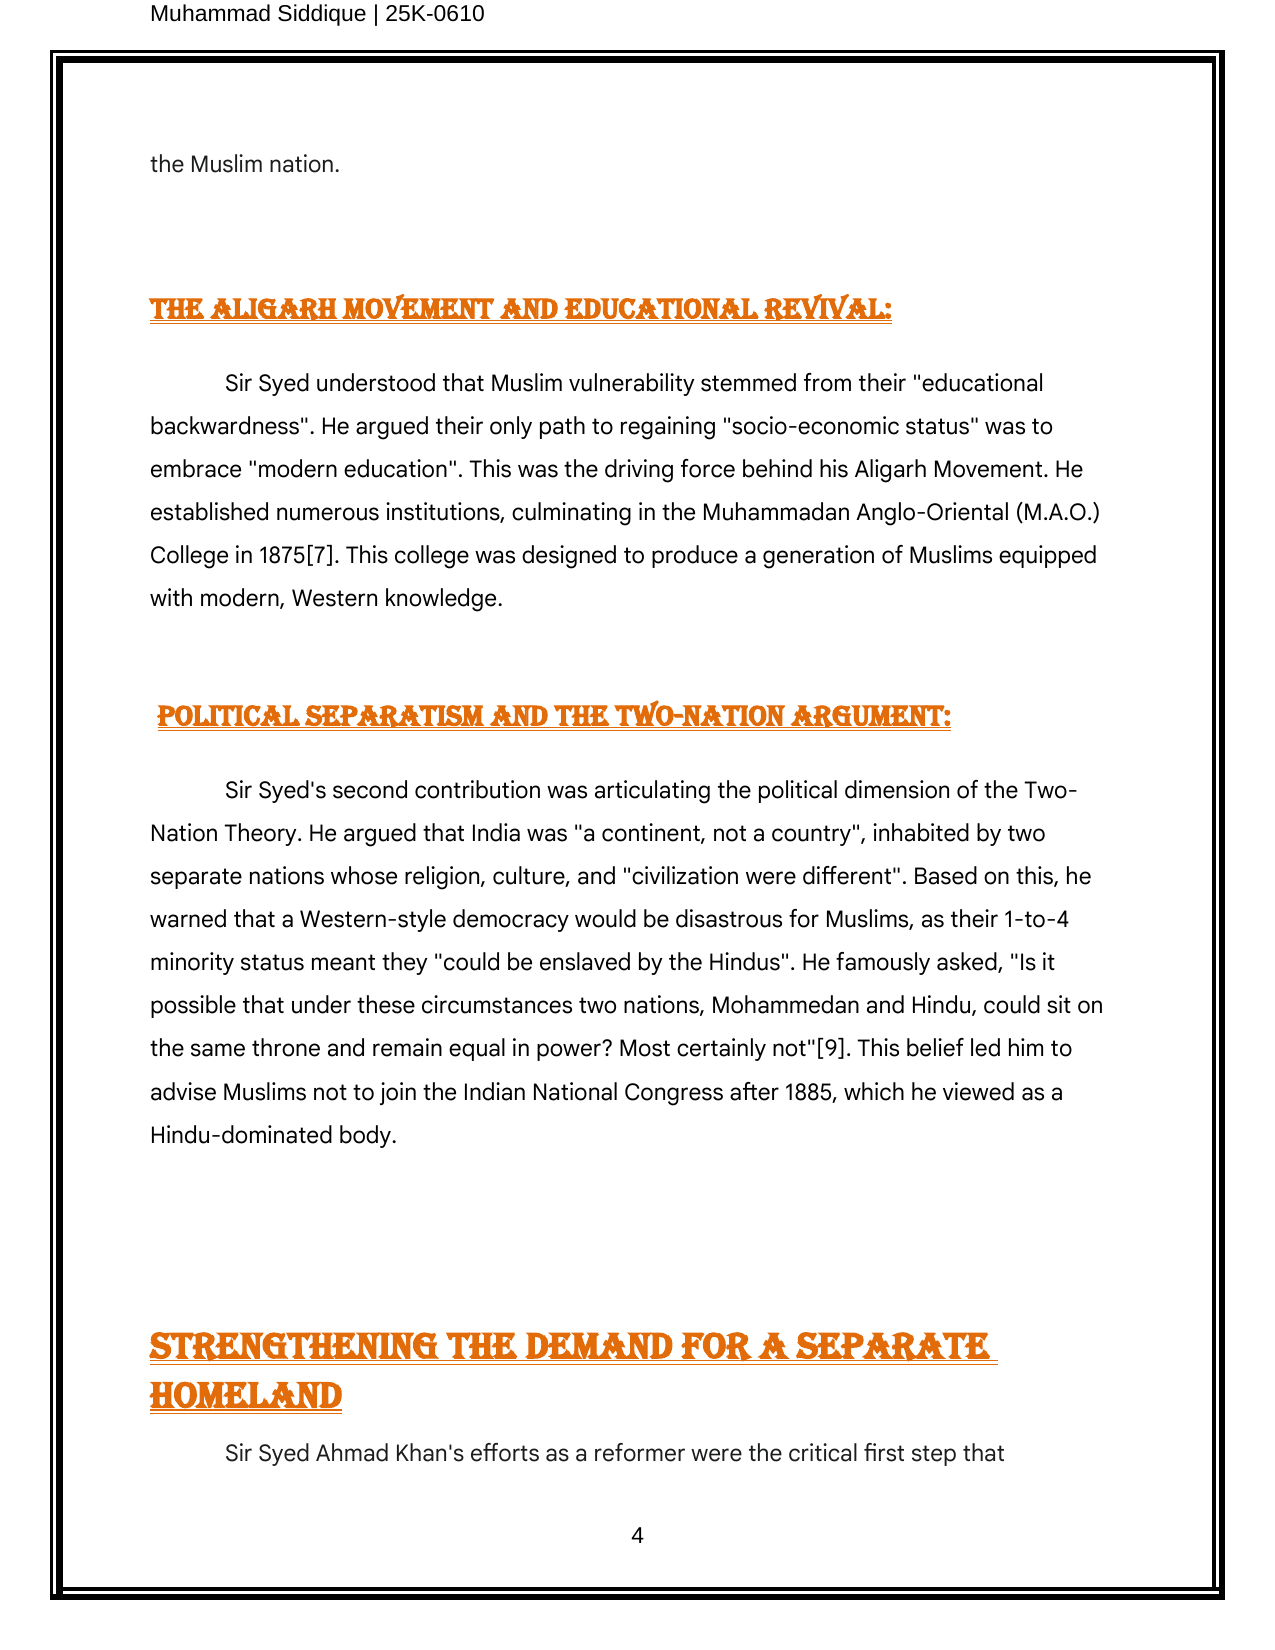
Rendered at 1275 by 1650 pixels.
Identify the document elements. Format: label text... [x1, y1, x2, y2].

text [150, 150, 1125, 179]
subtitle Political Separatism and the Two-Nation Argument: [150, 693, 1125, 732]
text Sir Syed understood that Muslim vulnerability stemmed from their "educational backwardness". He argued their only path to regaining "socio-economic status" was to embrace "modern education". This was the driving force behind his Aligarh Movement. He established numerous institutions, culminating in the Muhammadan Anglo-Oriental (M.A.O.) College in 1875[7]. This college was designed to produce a generation of Muslims equipped with modern, Western knowledge. [150, 369, 1125, 613]
subtitle Strengthening the Demand for a Separate Homeland [150, 1317, 1125, 1416]
subtitle The Aligarh Movement and Educational Revival: [150, 286, 1125, 325]
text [150, 1439, 1125, 1468]
text Sir Syed's second contribution was articulating the political dimension of the Two-Nation Theory. He argued that India was "a continent, not a country", inhabited by two separate nations whose religion, culture, and "civilization were different". Based on this, he warned that a Western-style democracy would be disastrous for Muslims, as their 1-to-4 minority status meant they "could be enslaved by the Hindus". He famously asked, "Is it possible that under these circumstances two nations, Mohammedan and Hindu, could sit on the same throne and remain equal in power? Most certainly not"[9]. This belief led him to advise Muslims not to join the Indian National Congress after 1885, which he viewed as a Hindu-dominated body. [150, 776, 1125, 1150]
